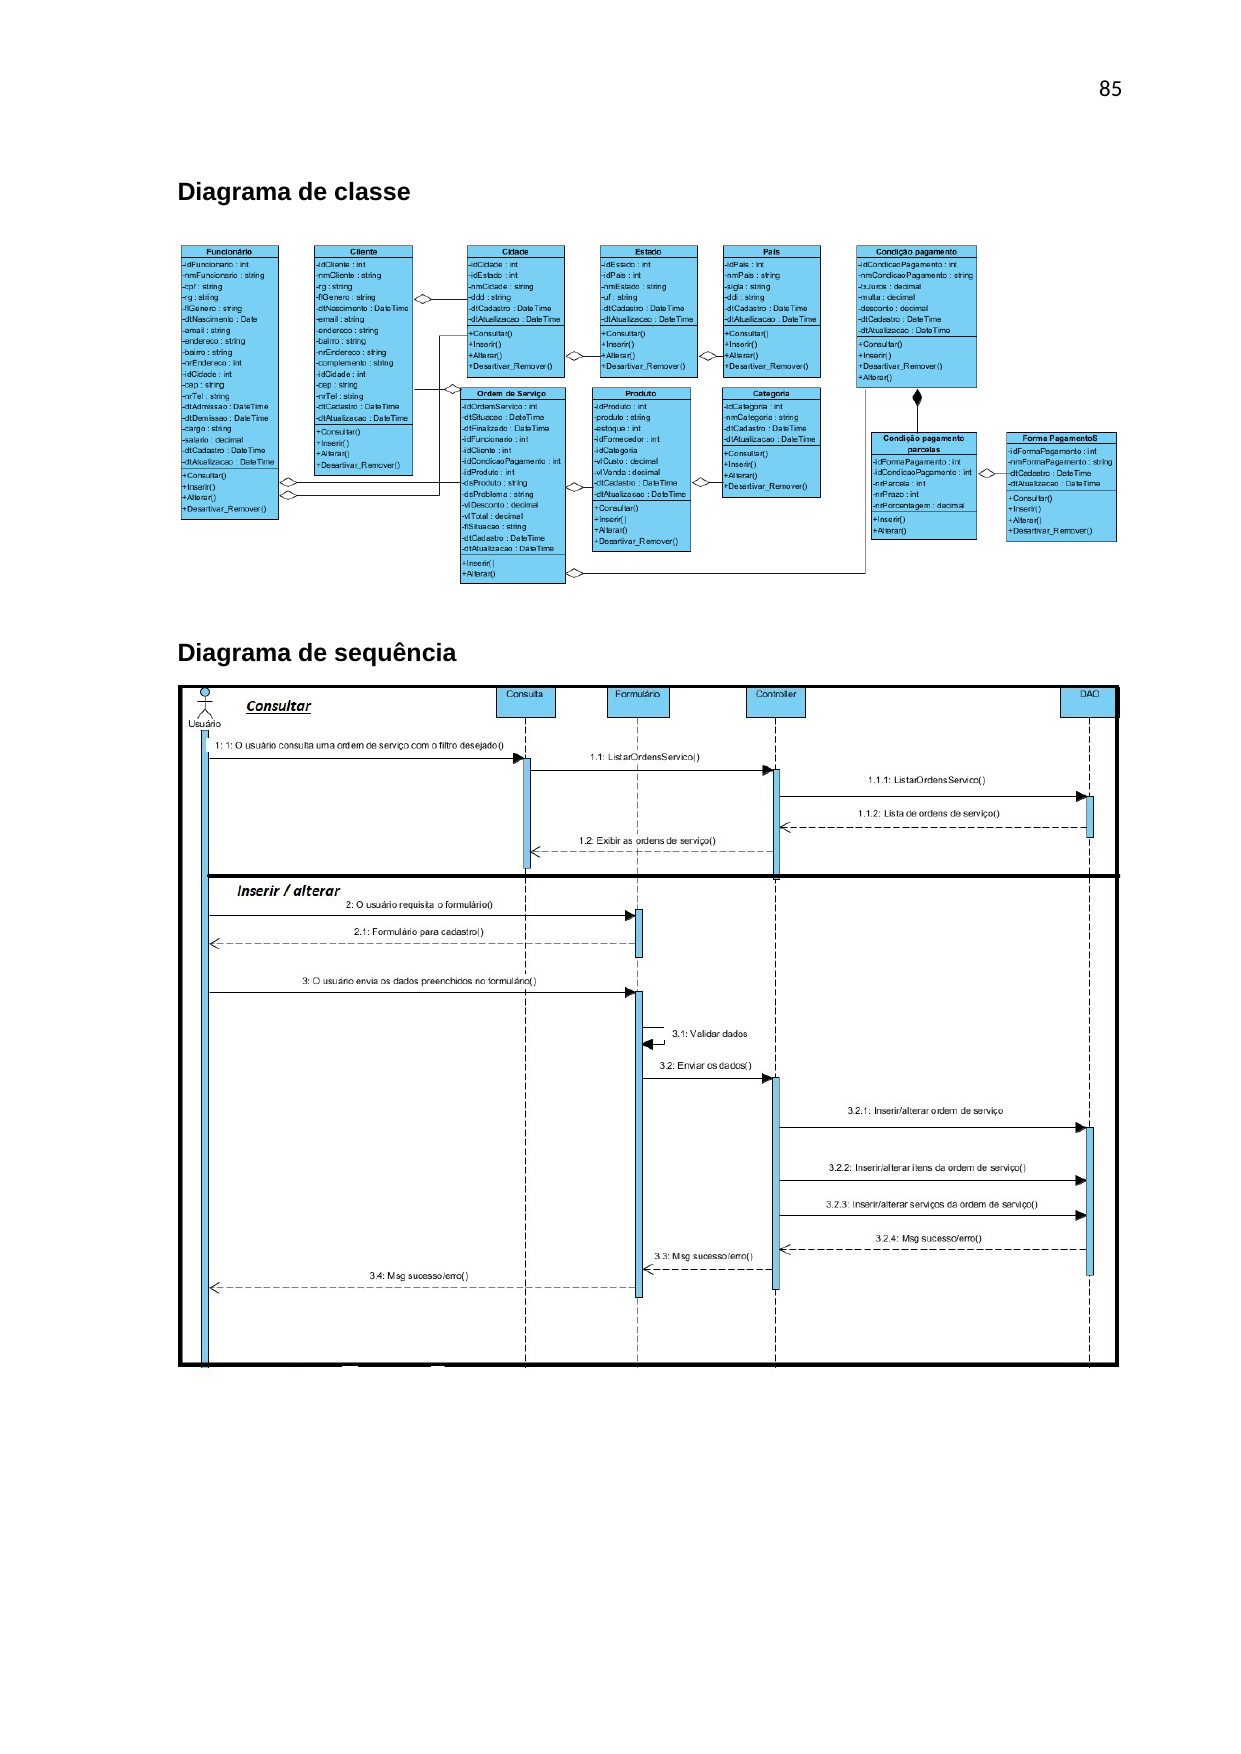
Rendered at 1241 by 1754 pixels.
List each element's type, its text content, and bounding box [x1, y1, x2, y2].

picture [177, 685, 1121, 1385]
text Diagrama de sequência [177, 638, 1122, 666]
picture [177, 225, 1122, 619]
text Diagrama de classe [177, 177, 1122, 206]
